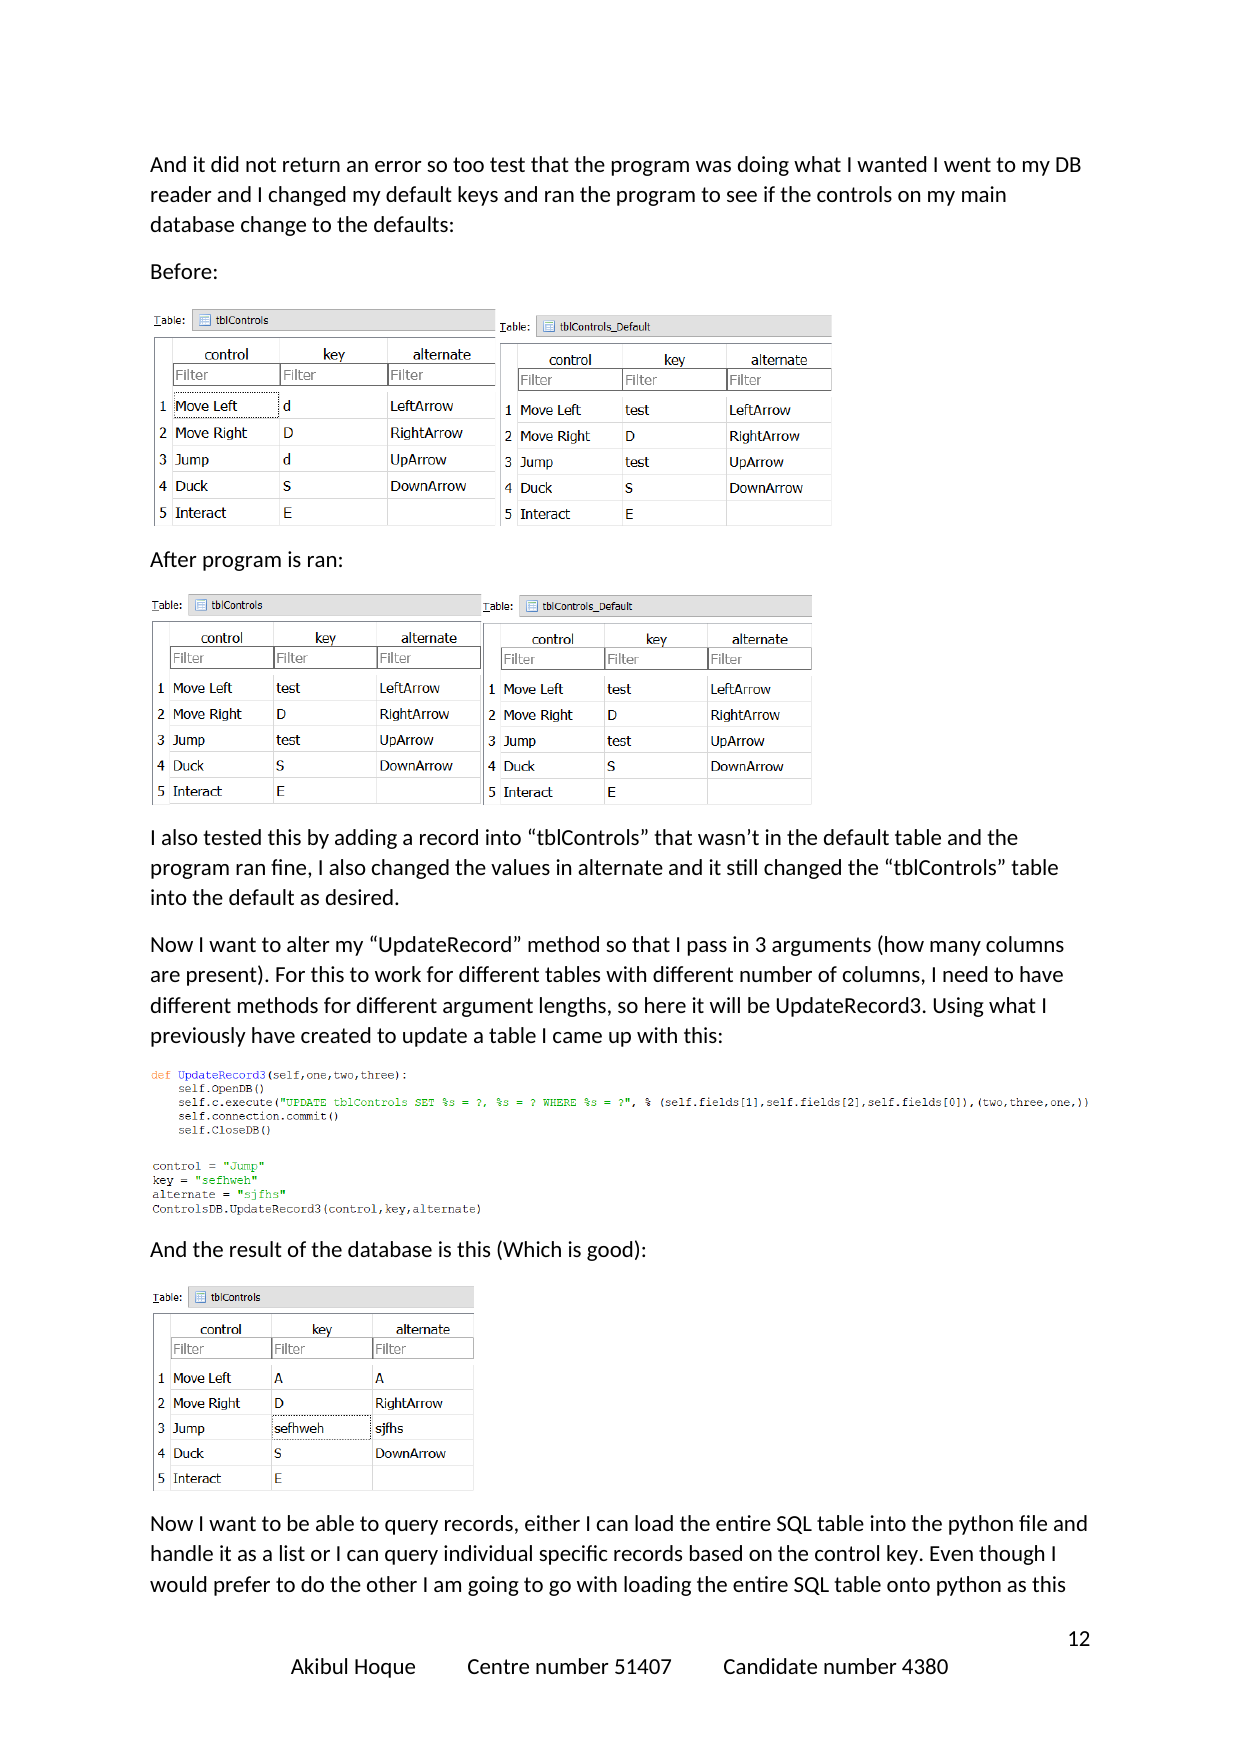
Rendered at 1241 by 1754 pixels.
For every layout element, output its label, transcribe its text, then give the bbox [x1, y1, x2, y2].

text Before: [150, 257, 1090, 285]
text I also tested this by adding a record into “tblControls” that wasn’t in the default table and the program ran fine, I also changed the values in alternate and it still changed the “tblControls” table into the default as desired. [150, 823, 1090, 911]
text After program is ran: [150, 545, 1090, 573]
text And it did not return an error so too test that the program was doing what I wanted I went to my DB reader and I changed my default keys and ran the program to see if the controls on my main database change to the defaults: [150, 150, 1090, 238]
text Now I want to alter my “UpdateRecord” method so that I pass in 3 arguments (how many columns are present). For this to work for different tables with different number of columns, I need to have different methods for different argument lengths, so here it will be UpdateRecord3. Using what I previously have created to update a table I came up with this: [150, 930, 1090, 1049]
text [150, 1509, 1090, 1598]
text And the result of the database is this (Which is good): [150, 1235, 1090, 1263]
